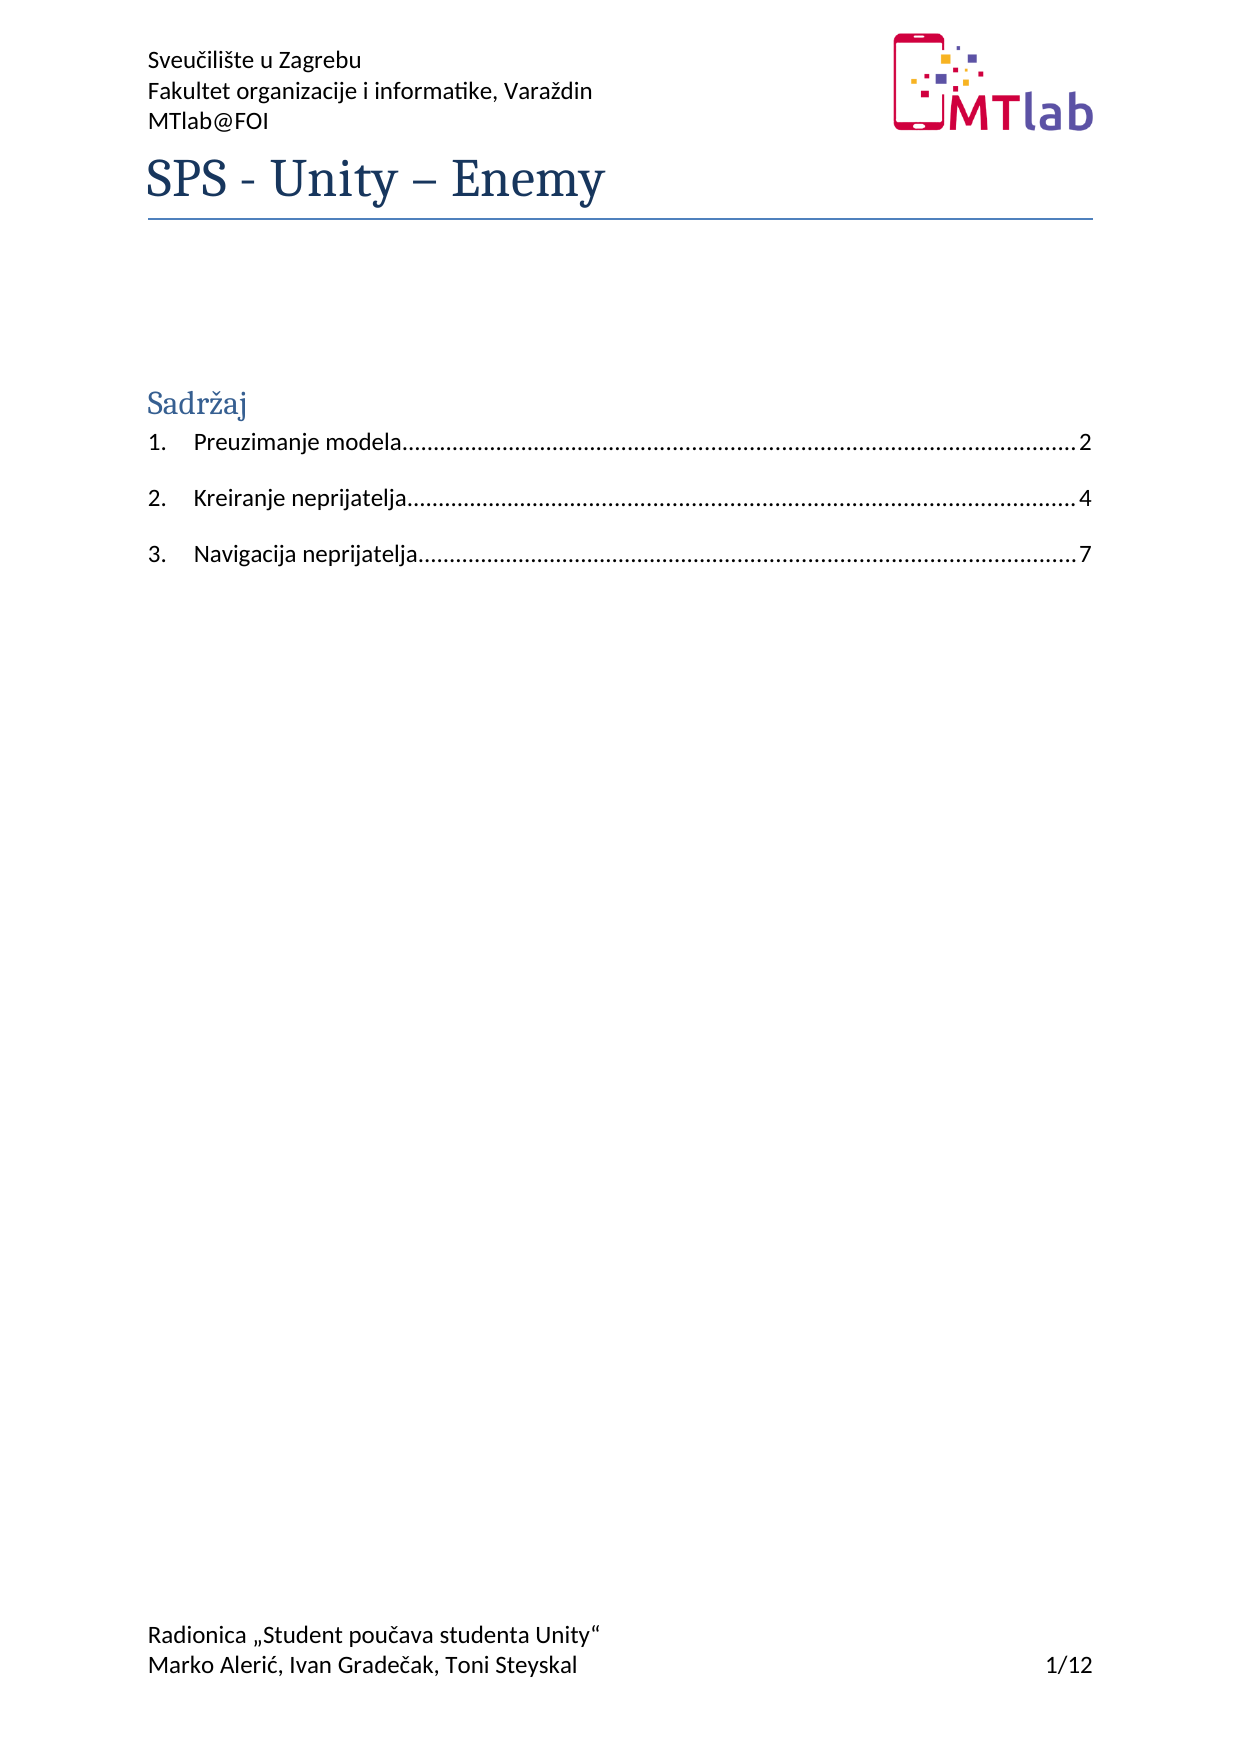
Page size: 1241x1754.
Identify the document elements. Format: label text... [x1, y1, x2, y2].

title SPS - Unity – Enemy [148, 148, 1093, 218]
picture [878, 18, 1105, 145]
